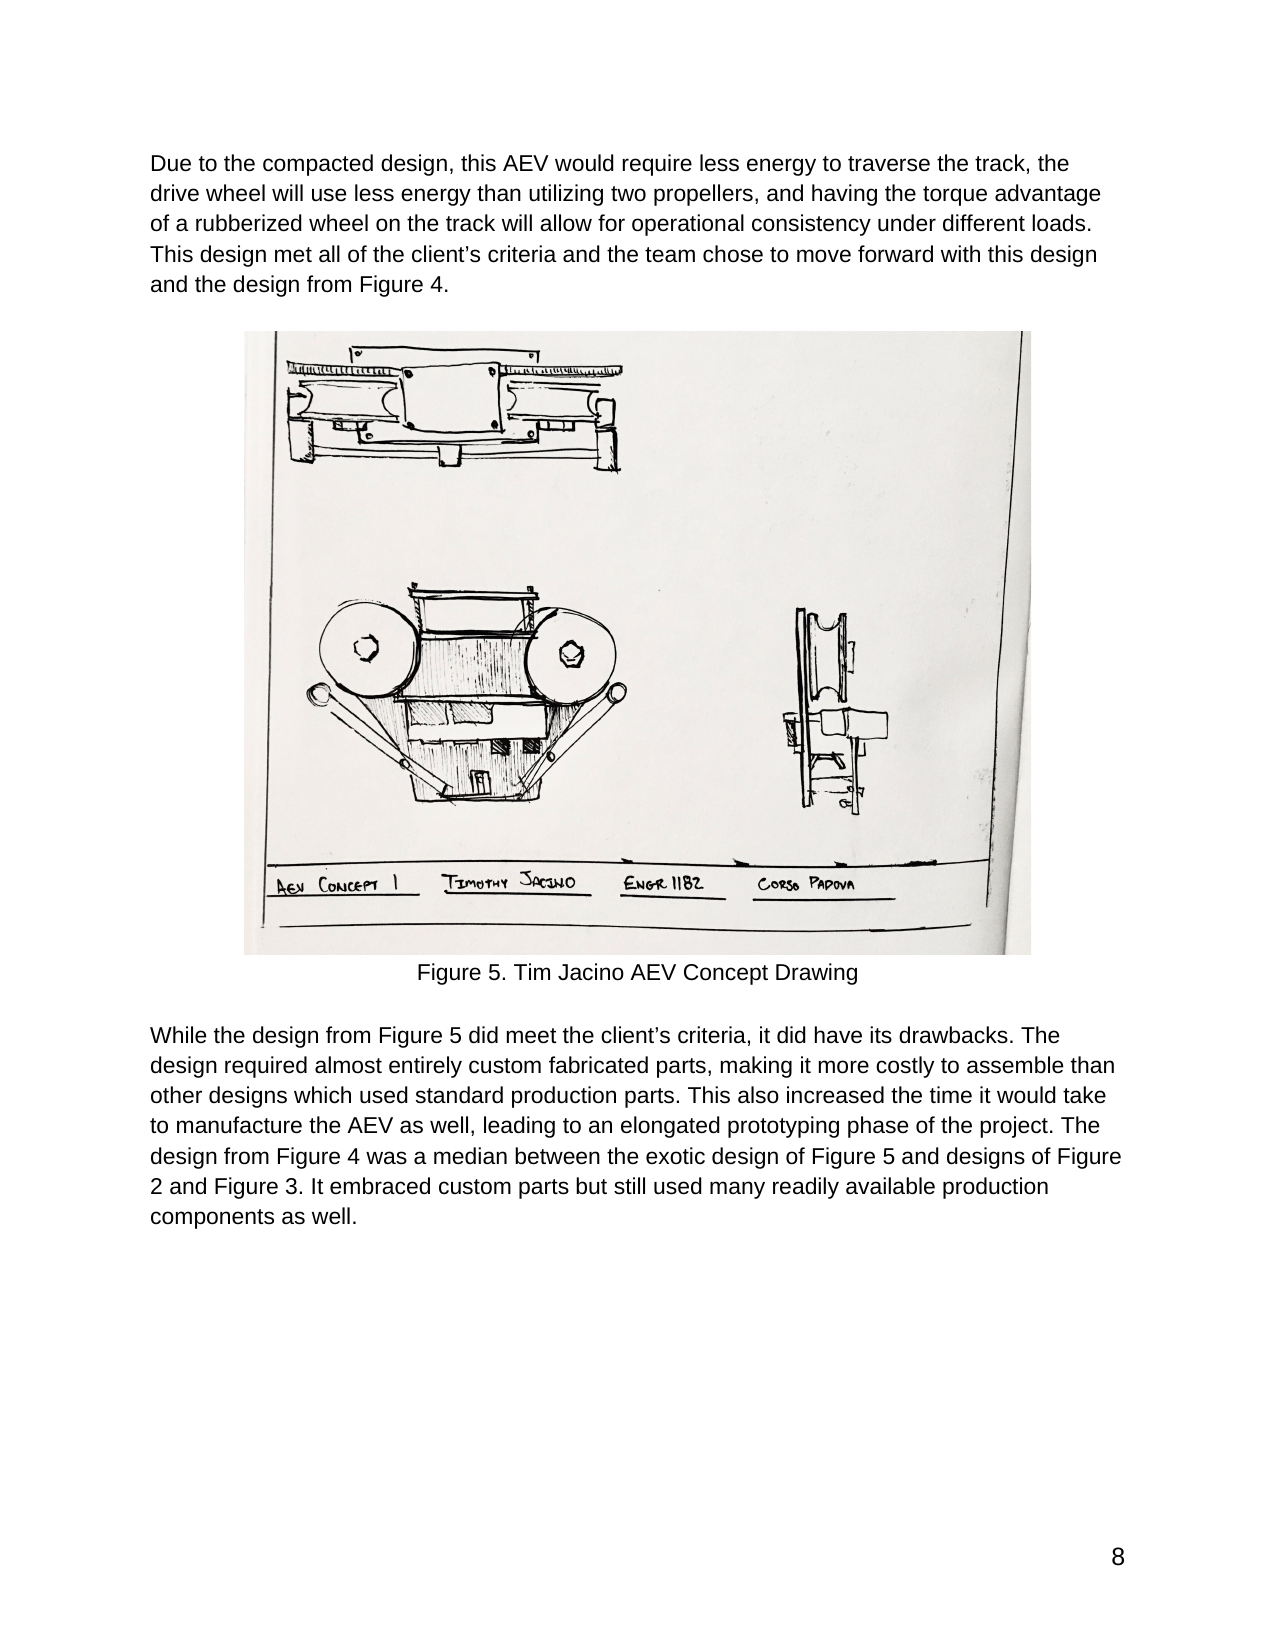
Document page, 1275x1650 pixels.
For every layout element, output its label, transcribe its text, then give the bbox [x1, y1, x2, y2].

text Figure 5. Tim Jacino AEV Concept Drawing [150, 958, 1125, 985]
picture [244, 331, 1032, 955]
text While the design from Figure 5 did meet the client’s criteria, it did have its drawbacks. The design required almost entirely custom fabricated parts, making it more costly to assemble than other designs which used standard production parts. This also increased the time it would take to manufacture the AEV as well, leading to an elongated prototyping phase of the project. The design from Figure 4 was a median between the exotic design of Figure 5 and designs of Figure 2 and Figure 3. It embraced custom parts but still used many readily available production components as well. [150, 1022, 1125, 1229]
text Due to the compacted design, this AEV would require less energy to traverse the track, the drive wheel will use less energy than utilizing two propellers, and having the torque advantage of a rubberized wheel on the track will allow for operational consistency under different loads. This design met all of the client’s criteria and the team chose to move forward with this design and the design from Figure 4. [150, 150, 1125, 297]
